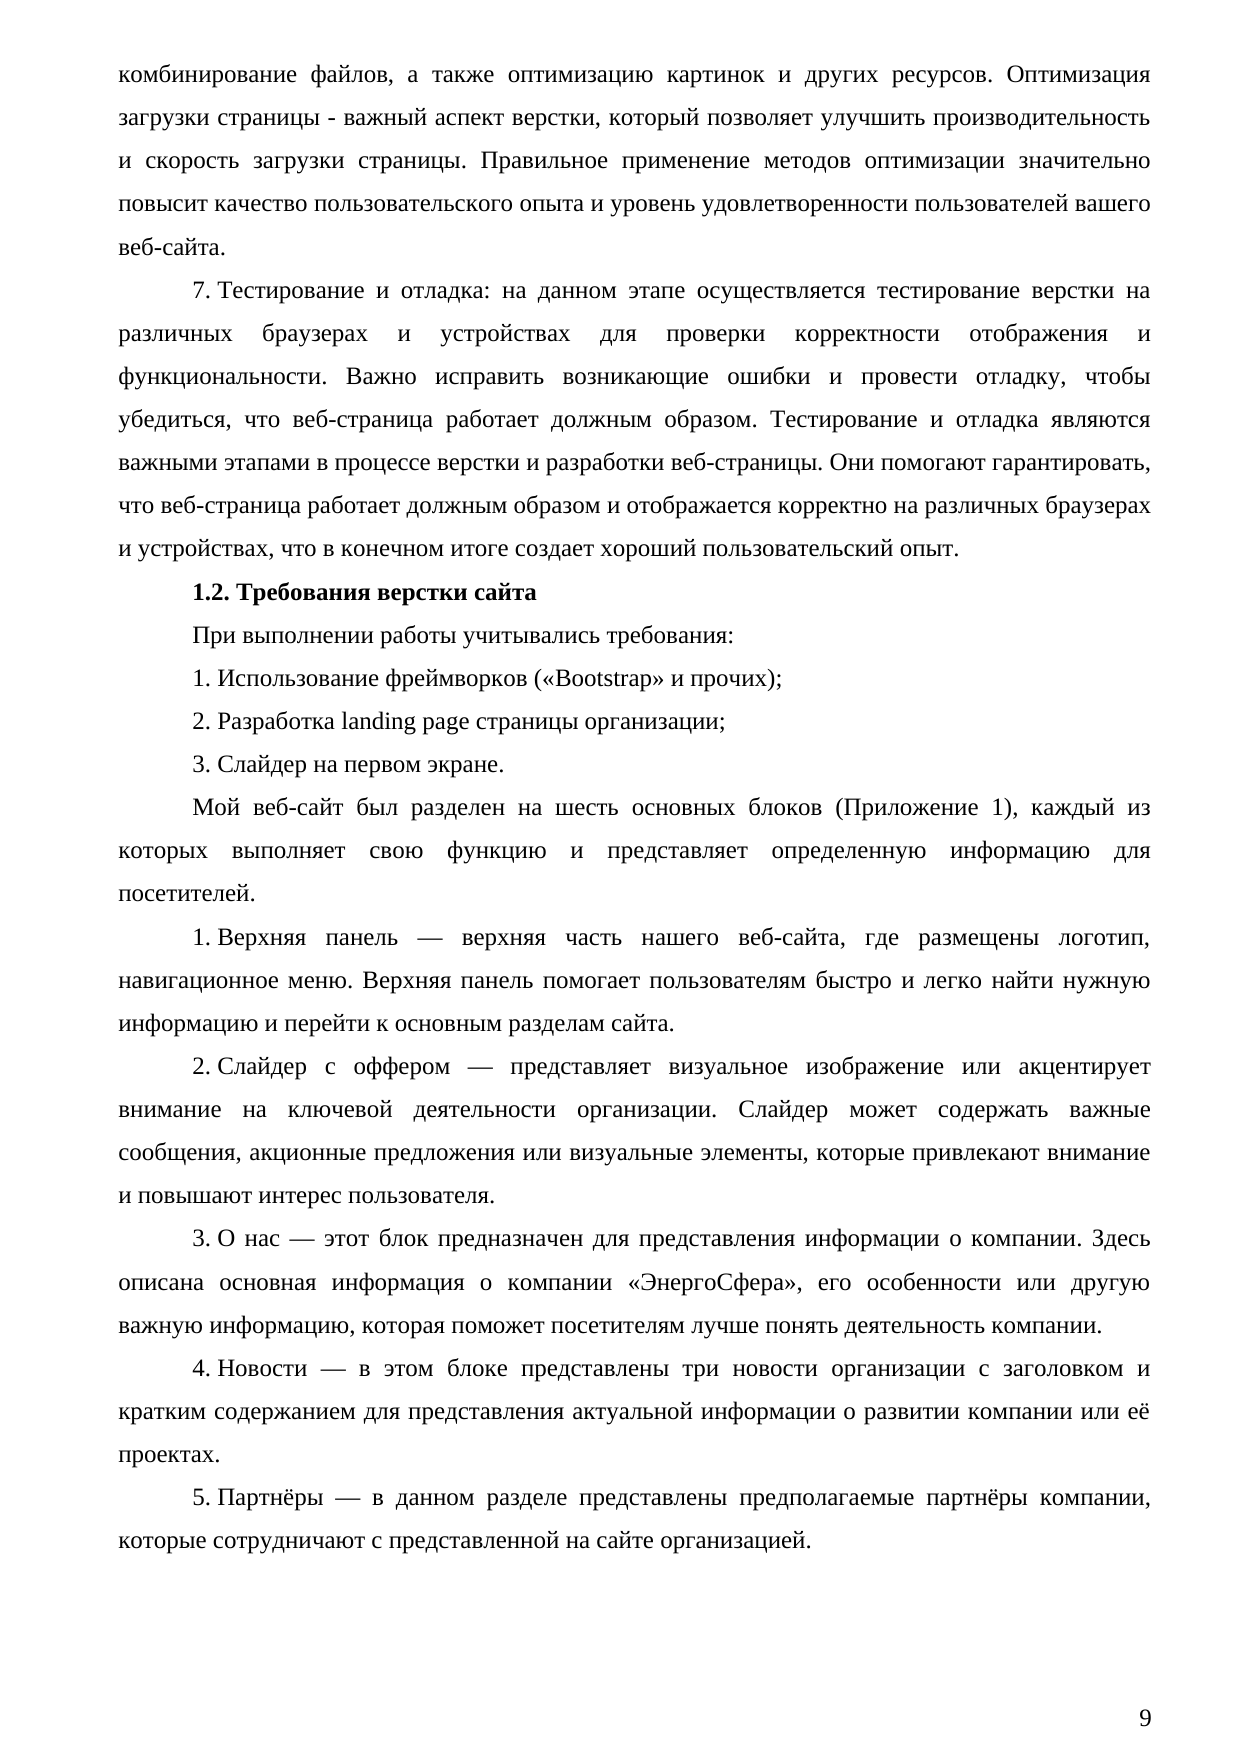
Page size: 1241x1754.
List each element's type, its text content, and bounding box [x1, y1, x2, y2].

list Партнёры — в данном разделе представлены предполагаемые партнёры компании, которые сотрудничают с представленной на сайте организацией. [118, 1482, 1152, 1554]
text Мой веб-сайт был разделен на шесть основных блоков (Приложение 1), каждый из которых выполняет свою функцию и представляет определенную информацию для посетителей. [118, 792, 1152, 907]
list Новости — в этом блоке представлены три новости организации с заголовком и кратким содержанием для представления актуальной информации о развитии компании или её проектах. [118, 1353, 1152, 1468]
list Слайдер с оффером — представляет визуальное изображение или акцентирует внимание на ключевой деятельности организации. Слайдер может содержать важные сообщения, акционные предложения или визуальные элементы, которые привлекают внимание и повышают интерес пользователя. [118, 1051, 1152, 1209]
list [118, 59, 1152, 260]
subtitle 1.2. Требования верстки сайта [118, 577, 1152, 605]
list Слайдер на первом экране. [118, 749, 1152, 778]
text При выполнении работы учитывались требования: [118, 620, 1152, 648]
list Тестирование и отладка: на данном этапе осуществляется тестирование верстки на различных браузерах и устройствах для проверки корректности отображения и функциональности. Важно исправить возникающие ошибки и провести отладку, чтобы убедиться, что веб-страница работает должным образом. Тестирование и отладка являются важными этапами в процессе верстки и разработки веб-страницы. Они помогают гарантировать, что веб-страница работает должным образом и отображается корректно на различных браузерах и устройствах, что в конечном итоге создает хороший пользовательский опыт. [118, 275, 1152, 562]
list О нас — этот блок предназначен для представления информации о компании. Здесь описана основная информация о компании «ЭнергоСфера», его особенности или другую важную информацию, которая поможет посетителям лучше понять деятельность компании. [118, 1223, 1152, 1338]
list Разработка landing page страницы организации; [118, 706, 1152, 735]
list Использование фреймворков («Bootstrap» и прочих); [118, 663, 1152, 692]
list Верхняя панель — верхняя часть нашего веб-сайта, где размещены логотип, навигационное меню. Верхняя панель помогает пользователям быстро и легко найти нужную информацию и перейти к основным разделам сайта. [118, 922, 1152, 1037]
